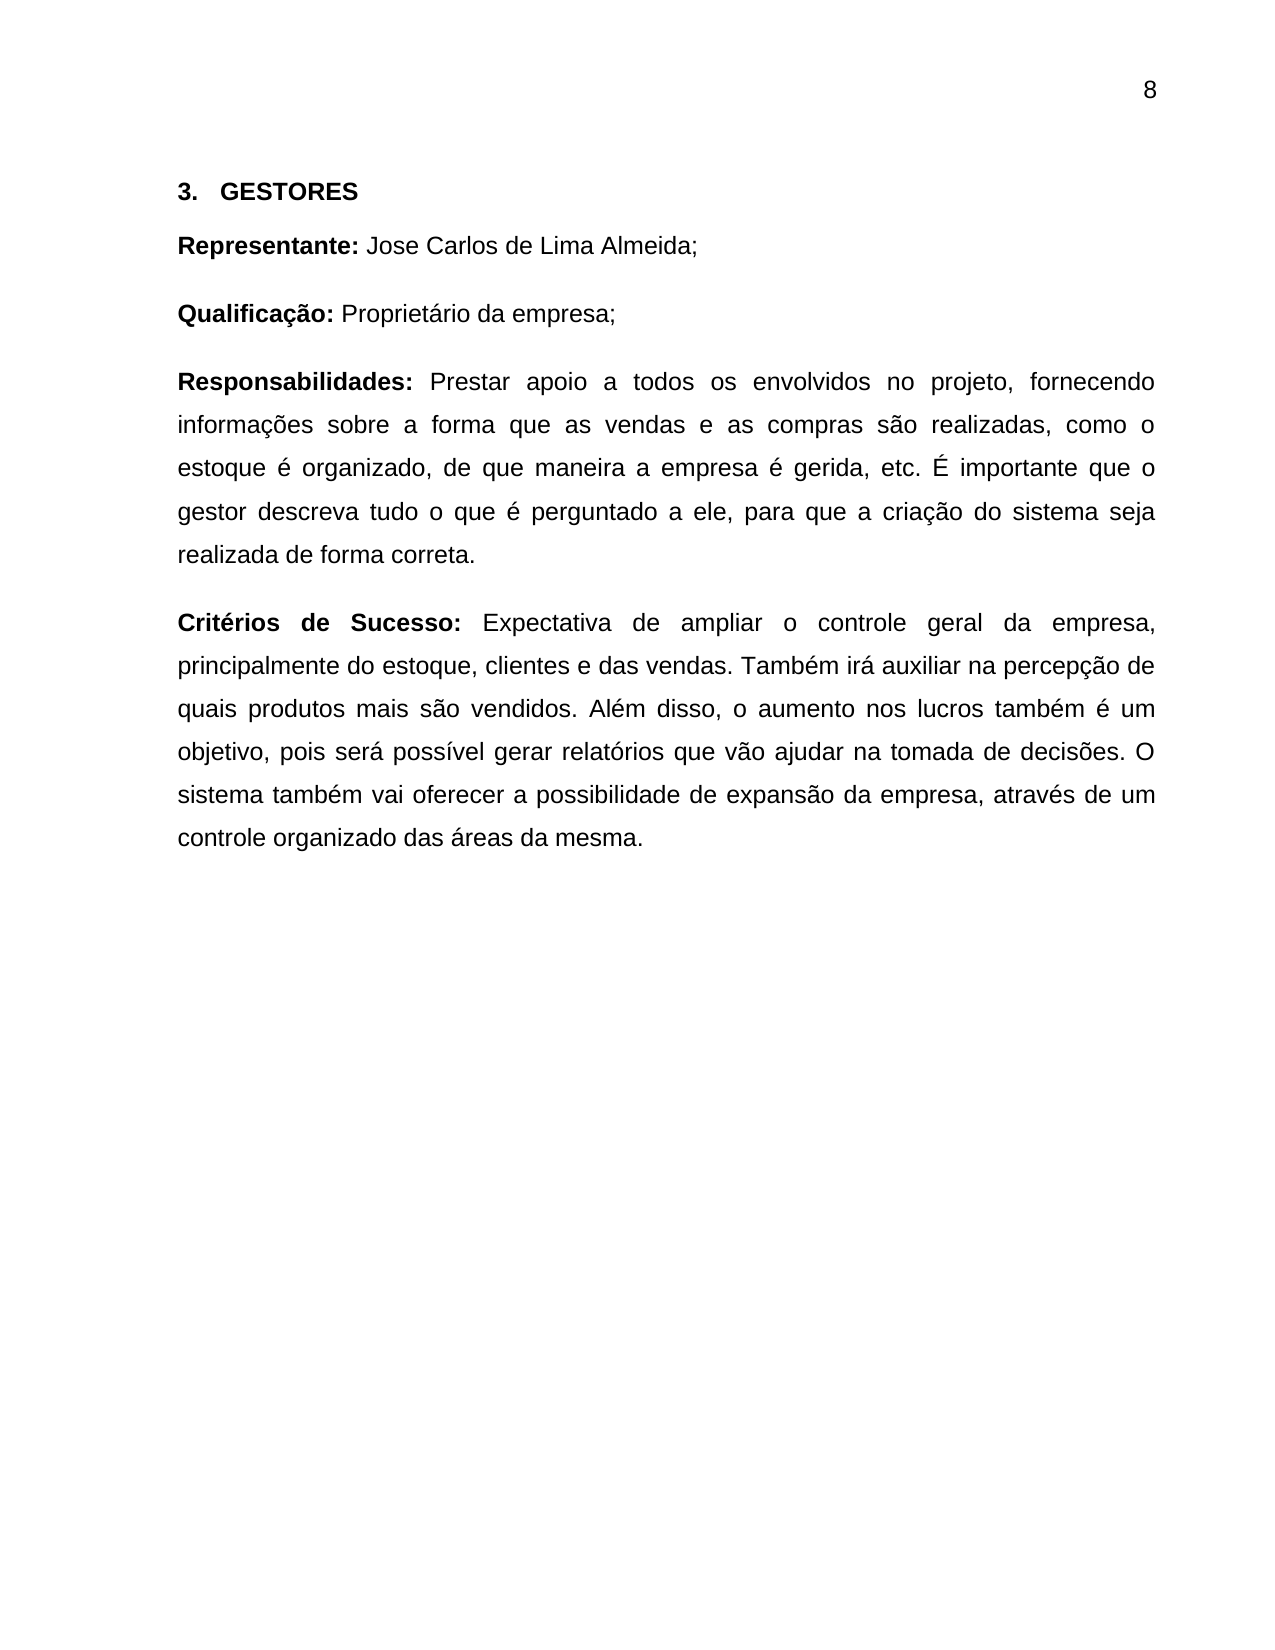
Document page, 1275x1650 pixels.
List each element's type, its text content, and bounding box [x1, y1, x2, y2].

subtitle GESTORES [177, 177, 1157, 206]
text Critérios de Sucesso: Expectativa de ampliar o controle geral da empresa, principalmente do estoque, clientes e das vendas. Também irá auxiliar na percepção de quais produtos mais são vendidos. Além disso, o aumento nos lucros também é um objetivo, pois será possível gerar relatórios que vão ajudar na tomada de decisões. O sistema também vai oferecer a possibilidade de expansão da empresa, através de um controle organizado das áreas da mesma. [177, 608, 1157, 852]
text Qualificação: Proprietário da empresa; [177, 299, 1157, 328]
text Responsabilidades: Prestar apoio a todos os envolvidos no projeto, fornecendo informações sobre a forma que as vendas e as compras são realizadas, como o estoque é organizado, de que maneira a empresa é gerida, etc. É importante que o gestor descreva tudo o que é perguntado a ele, para que a criação do sistema seja realizada de forma correta. [177, 367, 1157, 568]
text Representante: Jose Carlos de Lima Almeida; [177, 231, 1157, 260]
